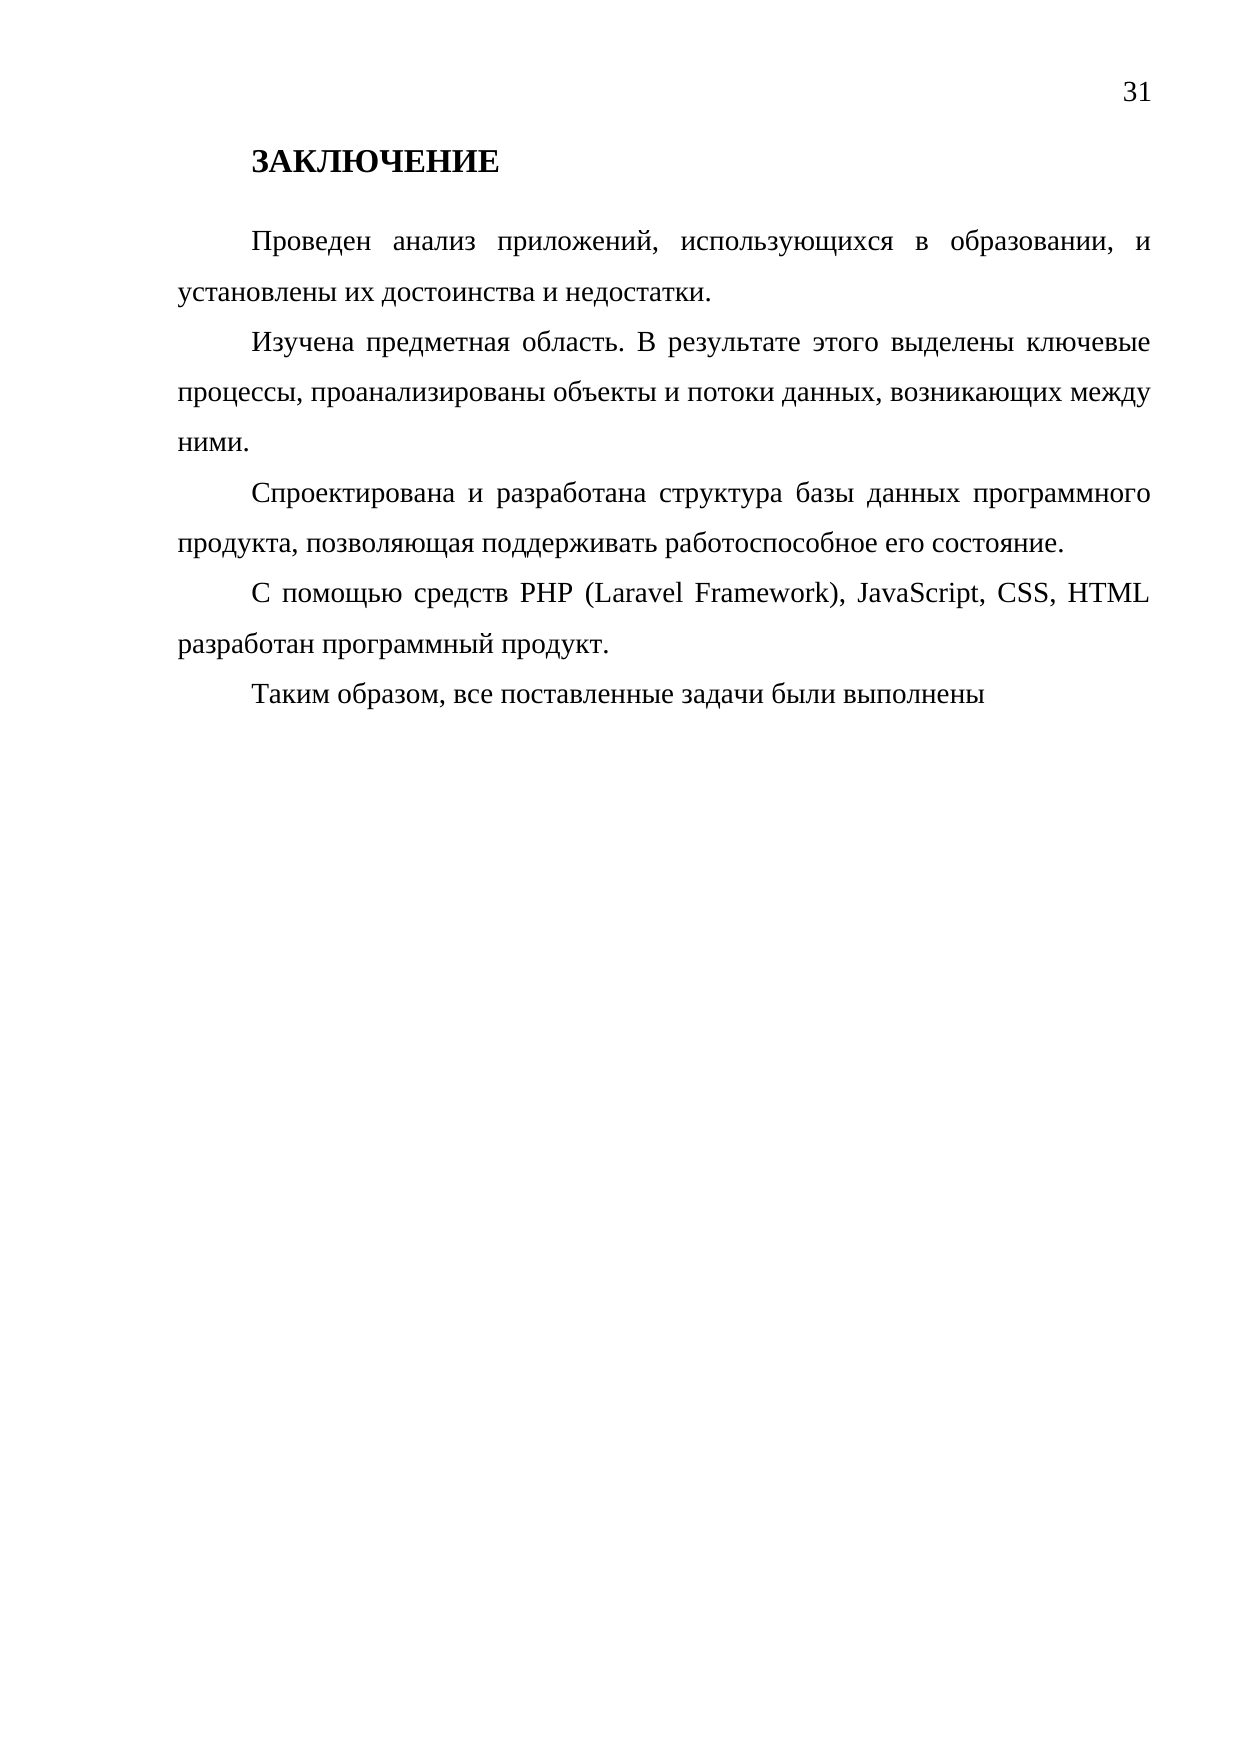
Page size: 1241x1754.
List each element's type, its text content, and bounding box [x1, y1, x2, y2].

text Спроектирована и разработана структура базы данных программного продукта, позволяющая поддерживать работоспособное его состояние. [177, 475, 1152, 559]
subtitle Заключение [177, 141, 1152, 179]
text С помощью средств PHP (Laravel Framework), JavaScript, CSS, HTML разработан программный продукт. [177, 576, 1152, 659]
text Изучена предметная область. В результате этого выделены ключевые процессы, проанализированы объекты и потоки данных, возникающих между ними. [177, 324, 1152, 458]
text Таким образом, все поставленные задачи были выполнены [177, 676, 1152, 710]
text Проведен анализ приложений, использующихся в образовании, и установлены их достоинства и недостатки. [177, 223, 1152, 307]
